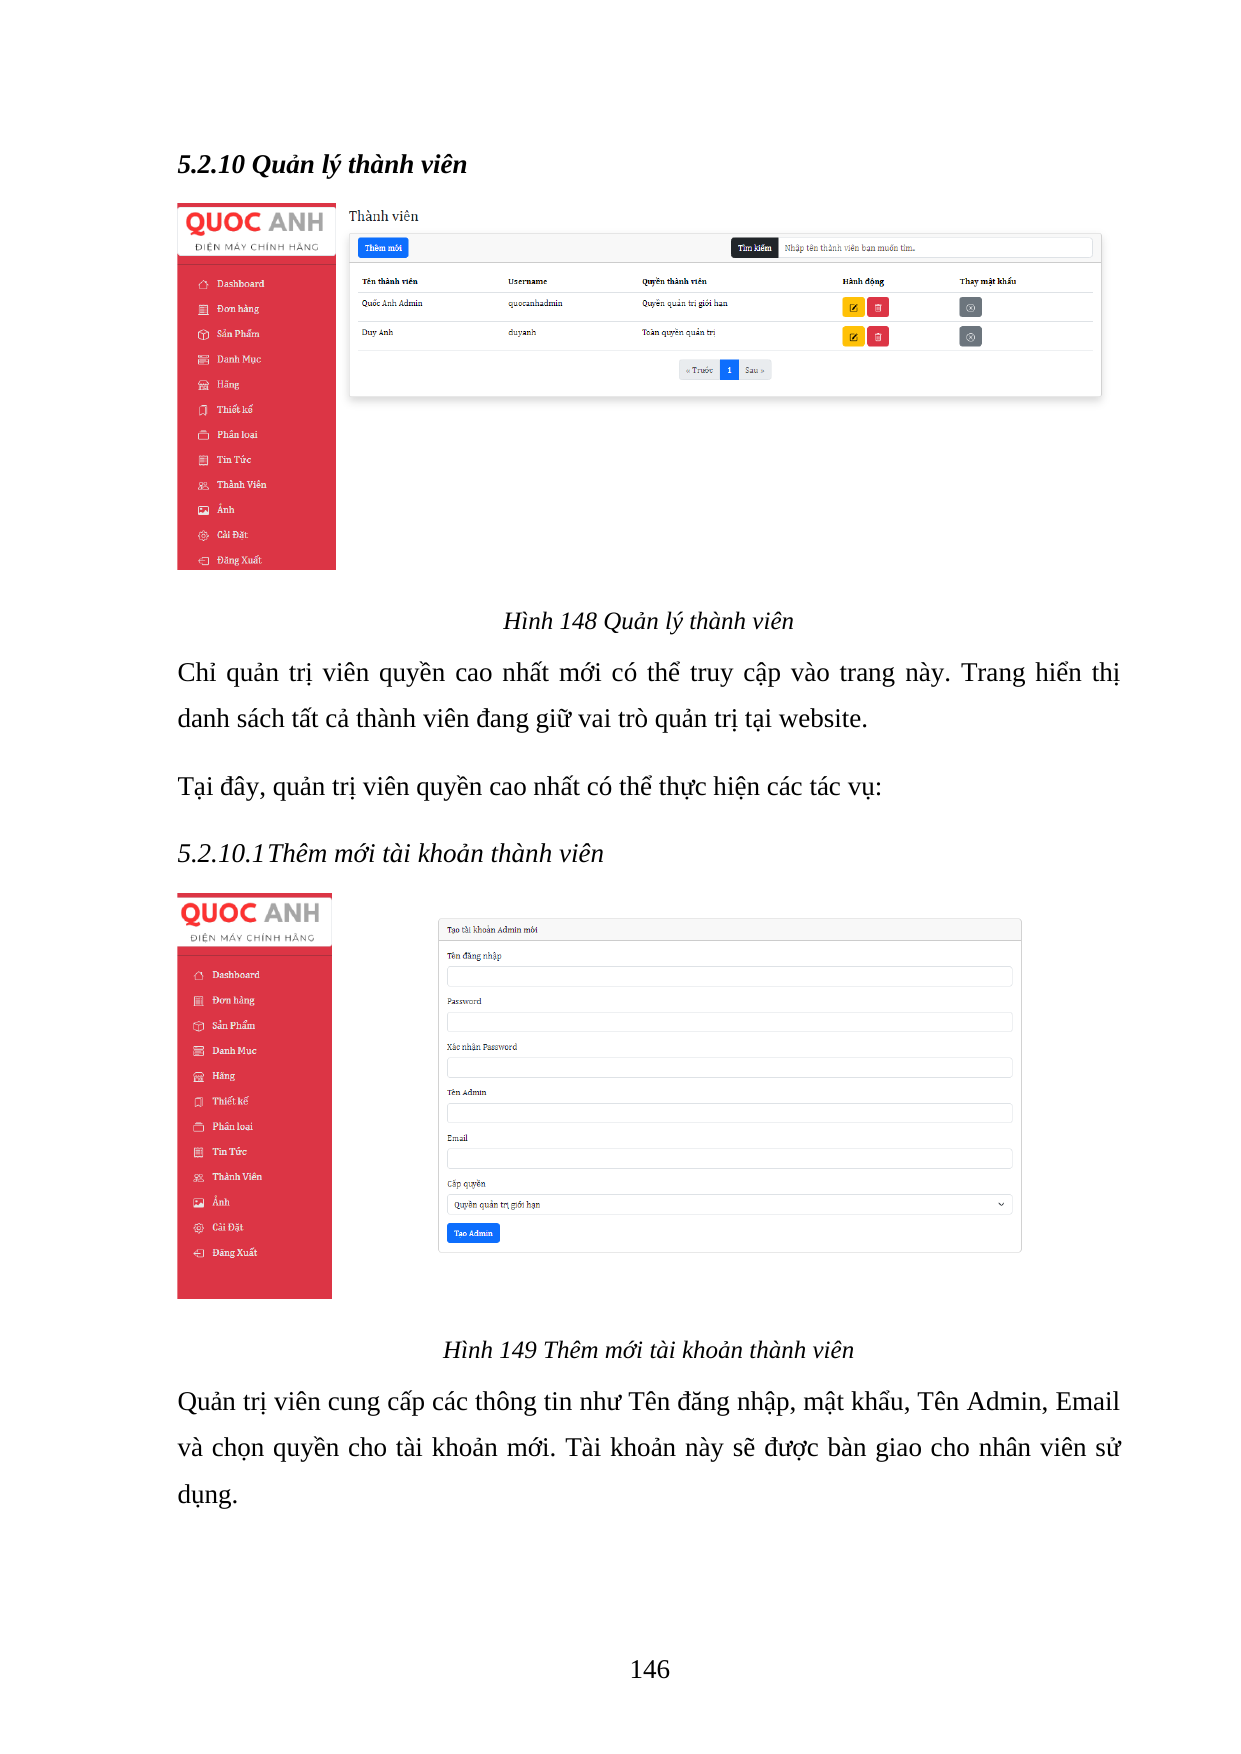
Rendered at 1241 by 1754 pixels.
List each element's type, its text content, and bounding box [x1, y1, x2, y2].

picture [177, 893, 1123, 1299]
text Quản trị viên cung cấp các thông tin như Tên đăng nhập, mật khẩu, Tên Admin, Email và chọn quyền cho tài khoản mới. Tài khoản này sẽ được bàn giao cho nhân viên sử dụng. [177, 1385, 1122, 1509]
subtitle Quản lý thành viên [177, 148, 1122, 179]
text Tại đây, quản trị viên quyền cao nhất có thể thực hiện các tác vụ: [177, 770, 1122, 801]
picture [177, 203, 1123, 570]
text Chỉ quản trị viên quyền cao nhất mới có thể truy cập vào trang này. Trang hiển thị danh sách tất cả thành viên đang giữ vai trò quản trị tại website. [177, 656, 1122, 734]
text Hình 149 Thêm mới tài khoản thành viên [177, 1335, 1122, 1364]
text Hình 148 Quản lý thành viên [177, 606, 1122, 635]
subtitle Thêm mới tài khoản thành viên [177, 837, 1122, 869]
